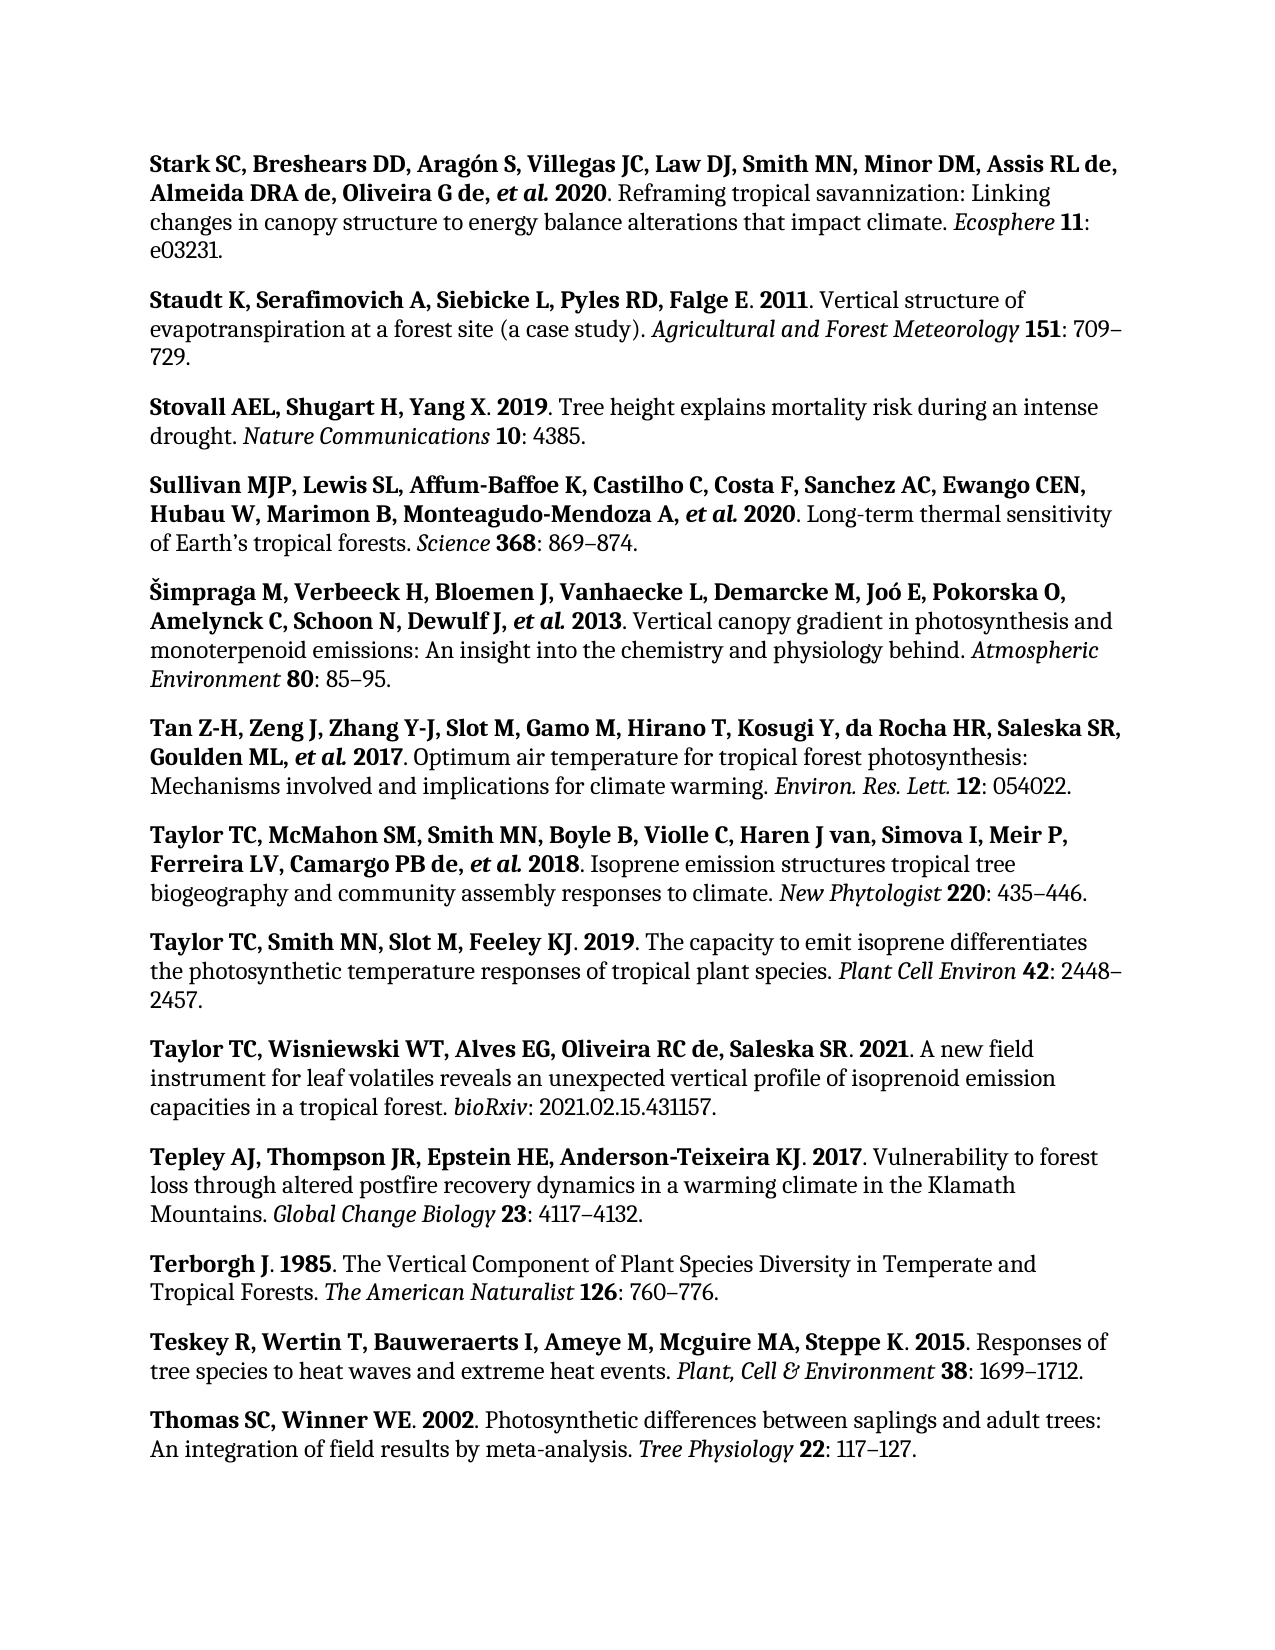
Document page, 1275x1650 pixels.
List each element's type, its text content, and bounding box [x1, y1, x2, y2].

text Sullivan MJP, Lewis SL, Affum-Baffoe K, Castilho C, Costa F, Sanchez AC, Ewango CEN, Hubau W, Marimon B, Monteagudo-Mendoza A, et al. 2020. Long-term thermal sensitivity of Earth’s tropical forests. Science 368: 869–874. [150, 471, 1125, 557]
text Taylor TC, Smith MN, Slot M, Feeley KJ. 2019. The capacity to emit isoprene differentiates the photosynthetic temperature responses of tropical plant species. Plant Cell Environ 42: 2448–2457. [150, 928, 1125, 1014]
text Šimpraga M, Verbeeck H, Bloemen J, Vanhaecke L, Demarcke M, Joó E, Pokorska O, Amelynck C, Schoon N, Dewulf J, et al. 2013. Vertical canopy gradient in photosynthesis and monoterpenoid emissions: An insight into the chemistry and physiology behind. Atmospheric Environment 80: 85–95. [150, 578, 1125, 693]
text Teskey R, Wertin T, Bauweraerts I, Ameye M, Mcguire MA, Steppe K. 2015. Responses of tree species to heat waves and extreme heat events. Plant, Cell & Environment 38: 1699–1712. [150, 1328, 1125, 1385]
text Taylor TC, McMahon SM, Smith MN, Boyle B, Violle C, Haren J van, Simova I, Meir P, Ferreira LV, Camargo PB de, et al. 2018. Isoprene emission structures tropical tree biogeography and community assembly responses to climate. New Phytologist 220: 435–446. [150, 821, 1125, 907]
text Staudt K, Serafimovich A, Siebicke L, Pyles RD, Falge E. 2011. Vertical structure of evapotranspiration at a forest site (a case study). Agricultural and Forest Meteorology 151: 709–729. [150, 286, 1125, 372]
text Terborgh J. 1985. The Vertical Component of Plant Species Diversity in Temperate and Tropical Forests. The American Naturalist 126: 760–776. [150, 1249, 1125, 1307]
text Thomas SC, Winner WE. 2002. Photosynthetic differences between saplings and adult trees: An integration of field results by meta-analysis. Tree Physiology 22: 117–127. [150, 1406, 1125, 1464]
text Tepley AJ, Thompson JR, Epstein HE, Anderson‐Teixeira KJ. 2017. Vulnerability to forest loss through altered postfire recovery dynamics in a warming climate in the Klamath Mountains. Global Change Biology 23: 4117–4132. [150, 1142, 1125, 1229]
text Tan Z-H, Zeng J, Zhang Y-J, Slot M, Gamo M, Hirano T, Kosugi Y, da Rocha HR, Saleska SR, Goulden ML, et al. 2017. Optimum air temperature for tropical forest photosynthesis: Mechanisms involved and implications for climate warming. Environ. Res. Lett. 12: 054022. [150, 714, 1125, 800]
text Stovall AEL, Shugart H, Yang X. 2019. Tree height explains mortality risk during an intense drought. Nature Communications 10: 4385. [150, 393, 1125, 450]
text Taylor TC, Wisniewski WT, Alves EG, Oliveira RC de, Saleska SR. 2021. A new field instrument for leaf volatiles reveals an unexpected vertical profile of isoprenoid emission capacities in a tropical forest. bioRxiv: 2021.02.15.431157. [150, 1035, 1125, 1122]
text Stark SC, Breshears DD, Aragón S, Villegas JC, Law DJ, Smith MN, Minor DM, Assis RL de, Almeida DRA de, Oliveira G de, et al. 2020. Reframing tropical savannization: Linking changes in canopy structure to energy balance alterations that impact climate. Ecosphere 11: e03231. [150, 150, 1125, 265]
